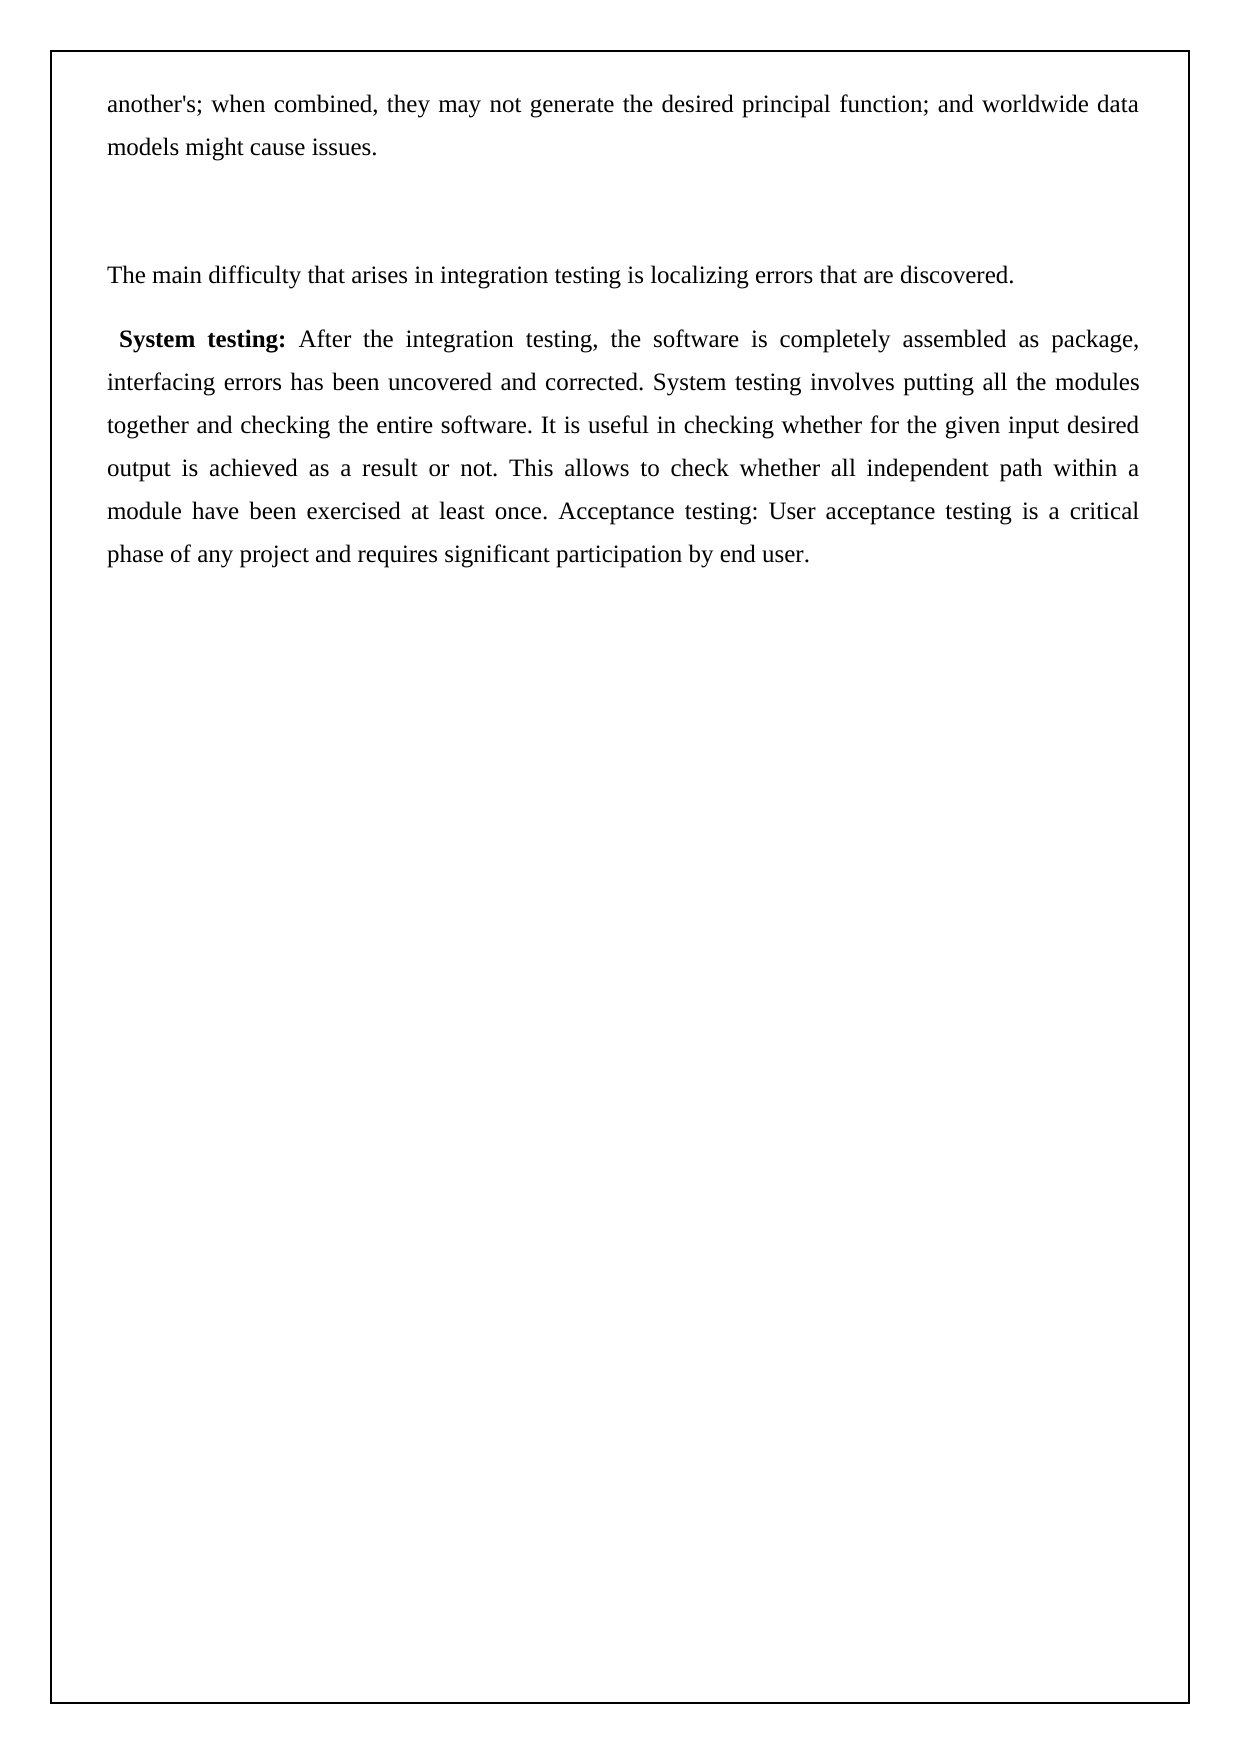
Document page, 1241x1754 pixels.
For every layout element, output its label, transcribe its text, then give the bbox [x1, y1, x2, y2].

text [107, 89, 1140, 161]
text System testing: After the integration testing, the software is completely assembled as package, interfacing errors has been uncovered and corrected. System testing involves putting all the modules together and checking the entire software. It is useful in checking whether for the given input desired output is achieved as a result or not. This allows to check whether all independent path within a module have been exercised at least once. Acceptance testing: User acceptance testing is a critical phase of any project and requires significant participation by end user. [107, 324, 1140, 568]
text The main difficulty that arises in integration testing is localizing errors that are discovered. [107, 260, 1140, 288]
